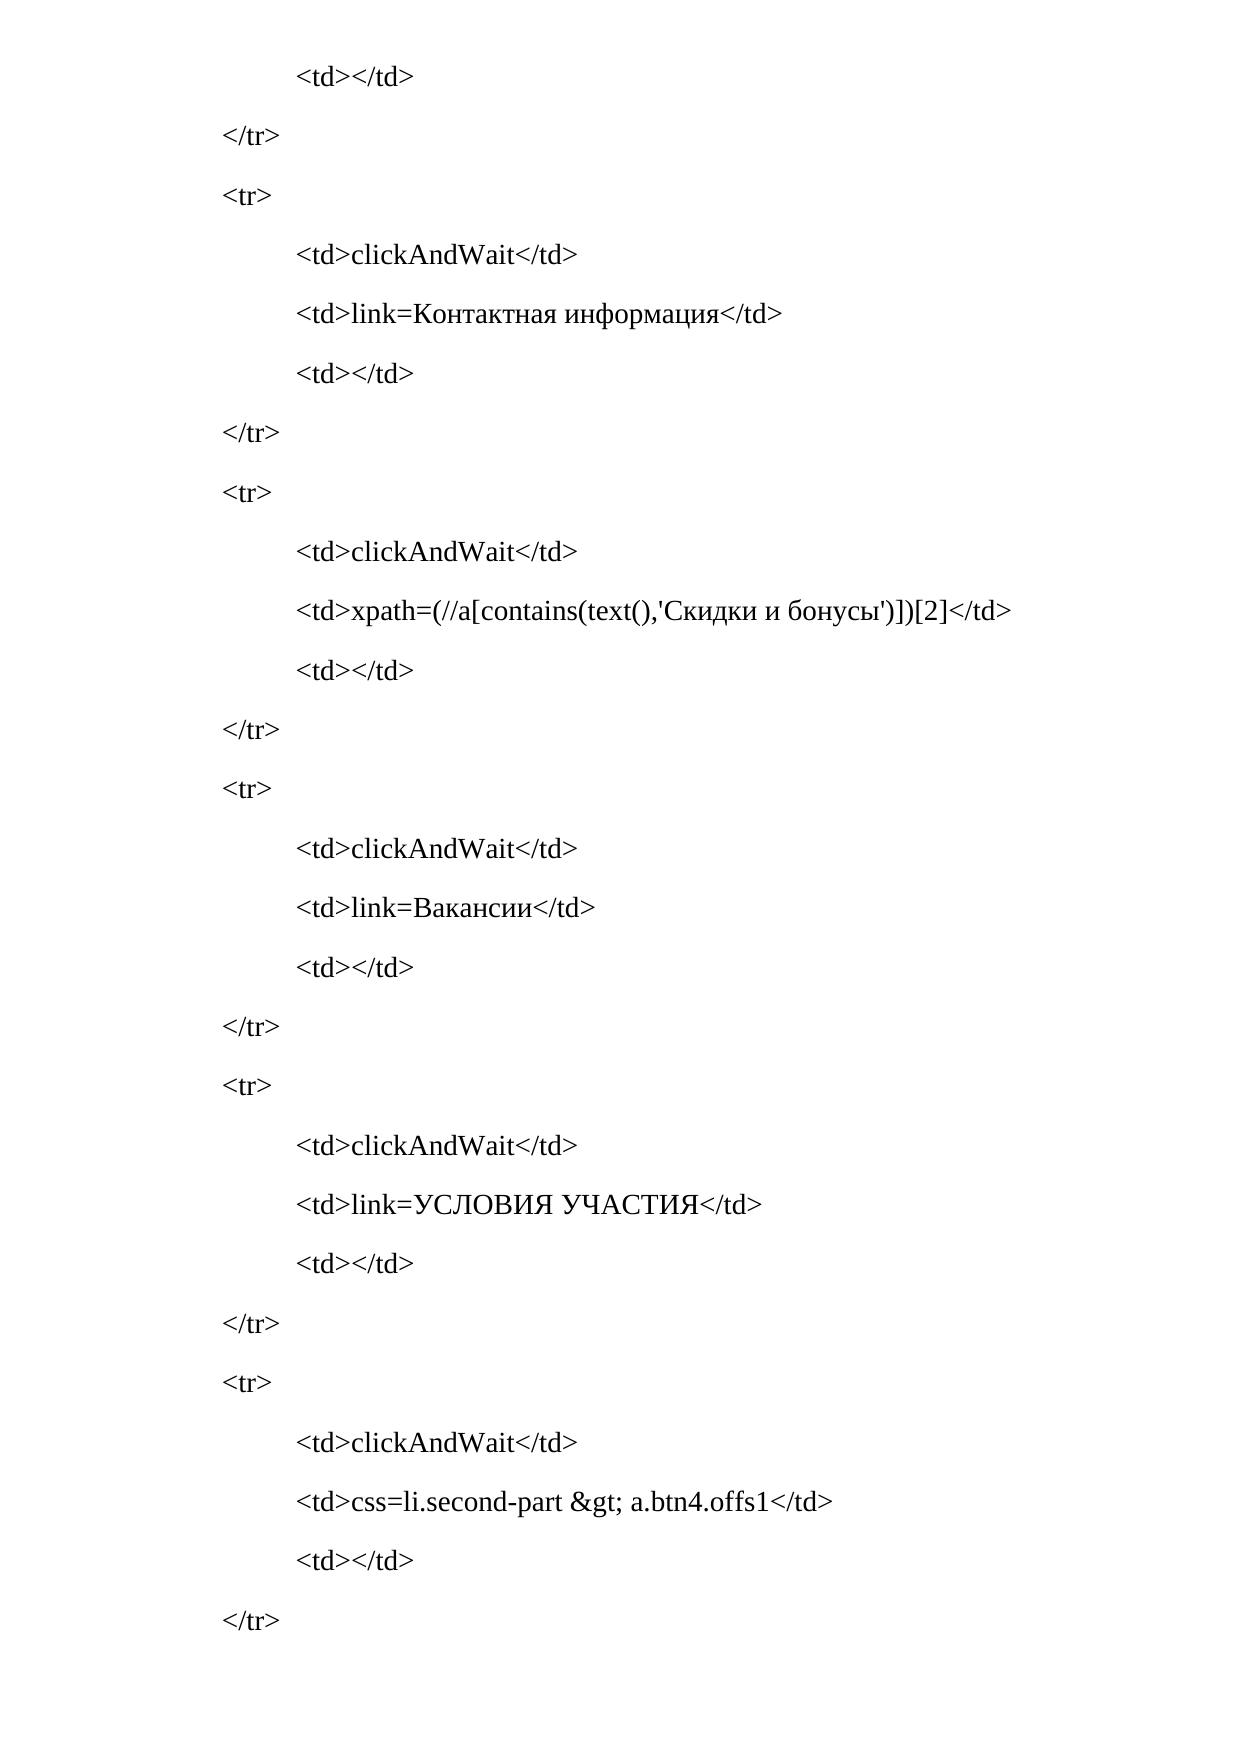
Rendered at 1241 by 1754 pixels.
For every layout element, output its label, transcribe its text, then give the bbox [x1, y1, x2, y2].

text </tr> [148, 1009, 1181, 1043]
text </tr> [148, 1306, 1181, 1339]
text <tr> [148, 475, 1181, 508]
text <td></td> [148, 59, 1181, 93]
text <tr> [148, 1365, 1181, 1399]
text <td>link=Контактная информация</td> [148, 297, 1181, 330]
text <td></td> [148, 950, 1181, 983]
text </tr> [148, 118, 1181, 152]
text <td>clickAndWait</td> [148, 534, 1181, 568]
text </tr> [148, 712, 1181, 746]
text <td></td> [148, 653, 1181, 686]
text <td>link=УСЛОВИЯ УЧАСТИЯ</td> [148, 1187, 1181, 1221]
text <tr> [148, 772, 1181, 805]
text </tr> [148, 415, 1181, 449]
text <td>link=Вакансии</td> [148, 890, 1181, 924]
text <td>clickAndWait</td> [148, 1128, 1181, 1161]
text <td>css=li.second-part &gt; a.btn4.offs1</td> [148, 1484, 1181, 1518]
text <tr> [148, 178, 1181, 211]
text </tr> [148, 1603, 1181, 1636]
text <td>clickAndWait</td> [148, 1425, 1181, 1458]
text <td></td> [148, 356, 1181, 389]
text <td>xpath=(//a[contains(text(),'Скидки и бонусы')])[2]</td> [148, 593, 1181, 627]
text <td>clickAndWait</td> [148, 237, 1181, 271]
text <td></td> [148, 1247, 1181, 1280]
text <tr> [148, 1068, 1181, 1102]
text <td></td> [148, 1543, 1181, 1577]
text <td>clickAndWait</td> [148, 831, 1181, 864]
